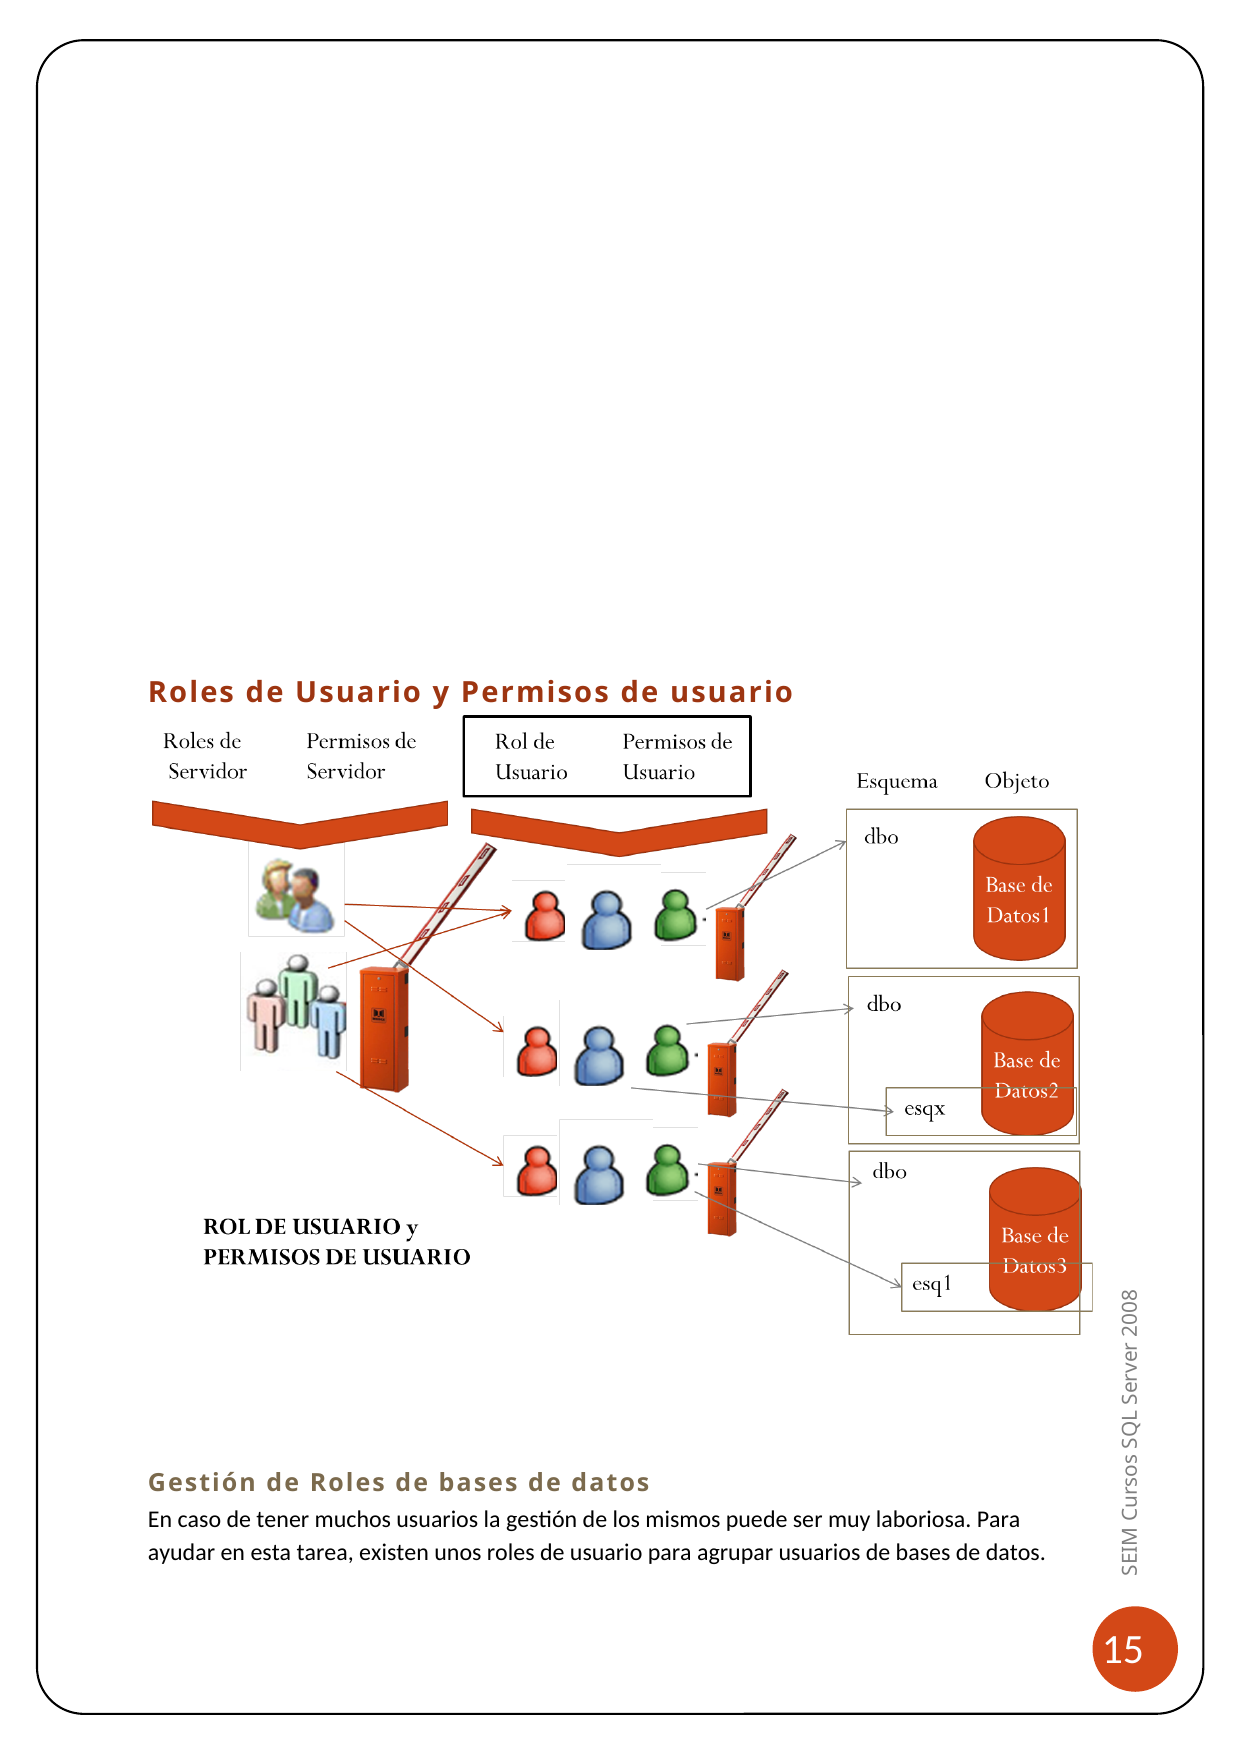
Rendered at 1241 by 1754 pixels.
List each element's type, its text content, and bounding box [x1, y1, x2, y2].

subtitle Gestión de Roles de bases de datos [148, 1464, 1092, 1499]
text En caso de tener muchos usuarios la gestión de los mismos puede ser muy laboriosa. Para ayudar en esta tarea, existen unos roles de usuario para agrupar usuarios de bases de datos. [148, 1504, 1092, 1567]
picture [147, 715, 1093, 1335]
subtitle Roles de Usuario y Permisos de usuario [148, 671, 1092, 711]
